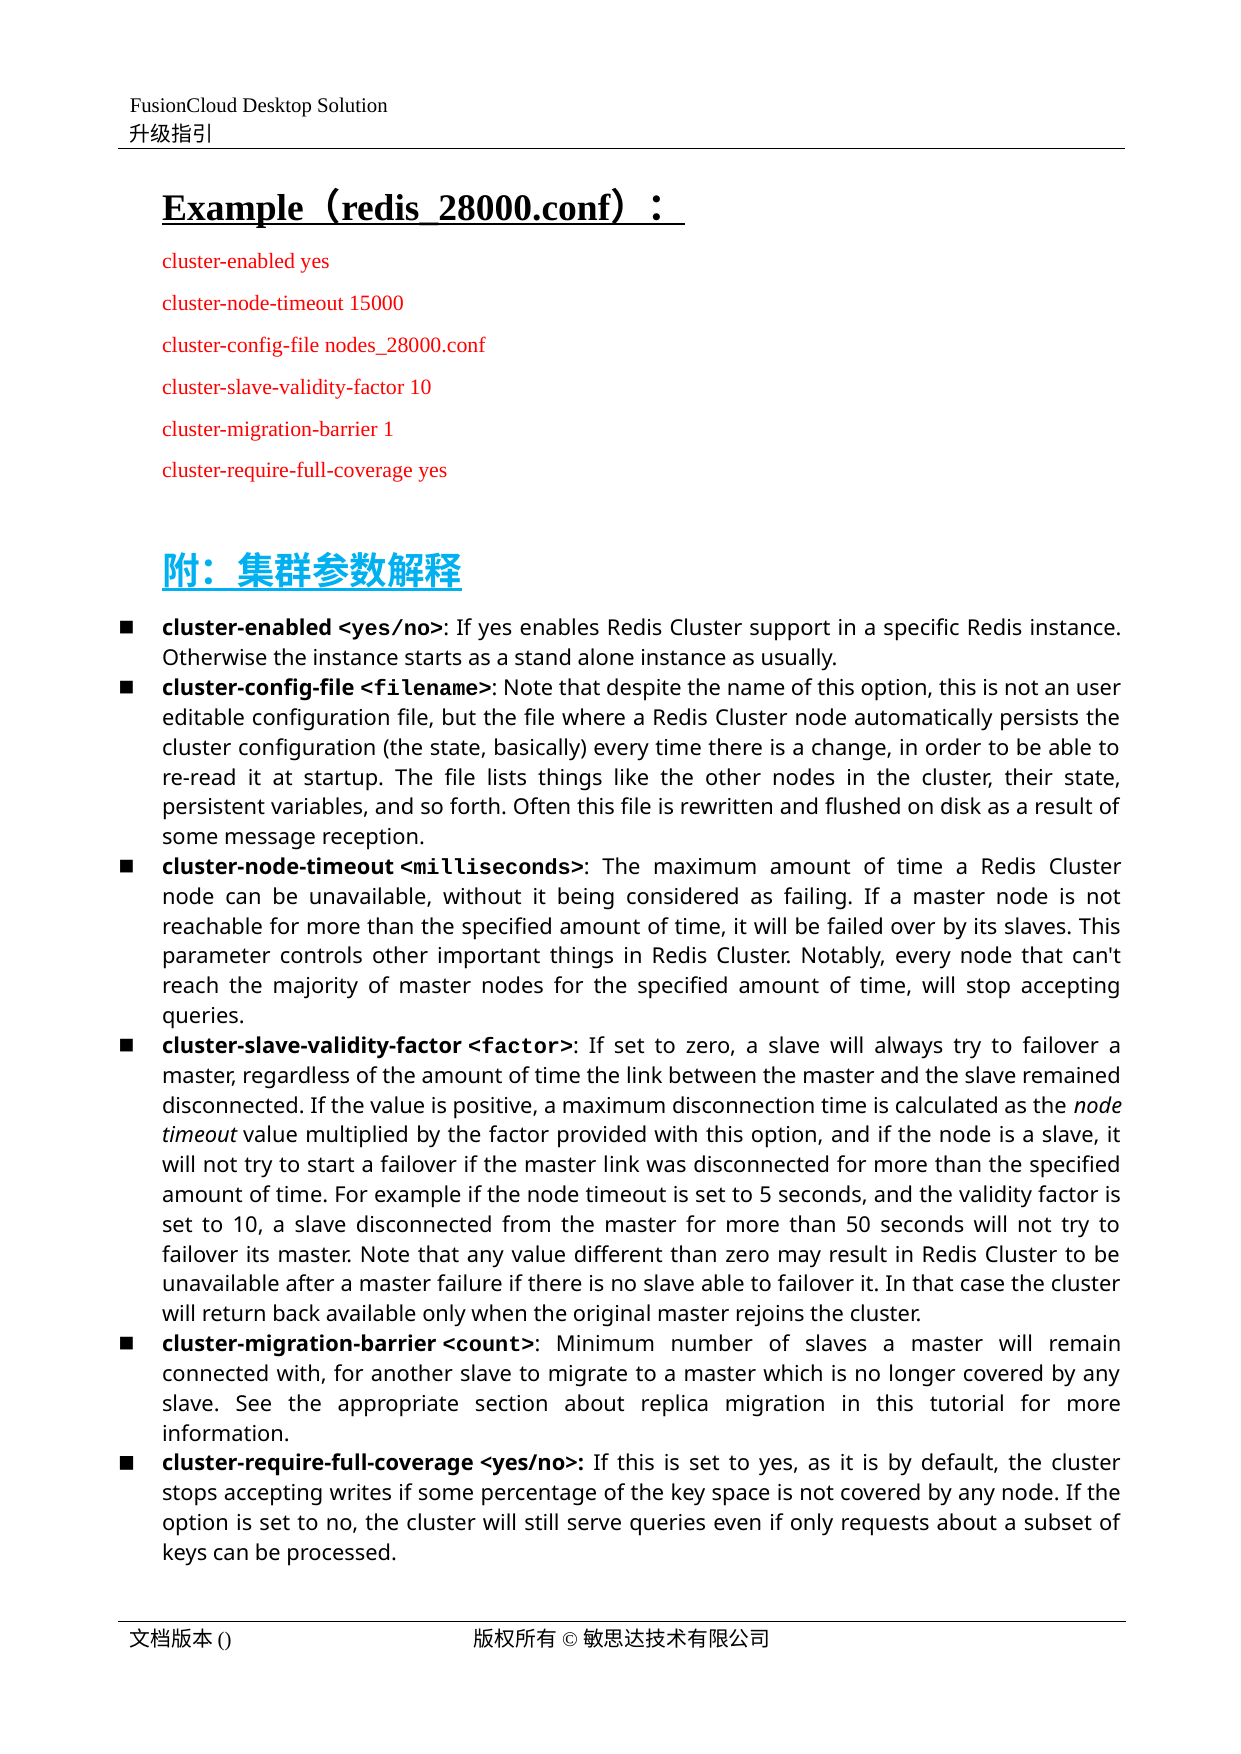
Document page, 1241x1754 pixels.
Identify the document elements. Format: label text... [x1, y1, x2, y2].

text cluster-require-full-coverage yes [162, 457, 1122, 483]
text Example（redis_28000.conf）： [162, 177, 1122, 231]
text cluster-enabled yes [162, 248, 1122, 273]
text cluster-migration-barrier 1 [162, 416, 1122, 441]
text cluster-node-timeout 15000 [162, 290, 1122, 315]
list cluster-config-file <filename>: Note that despite the name of this option, this is not an user editable configuration file, but the file where a Redis Cluster node automatically persists the cluster configuration (the state, basically) every time there is a change, in order to be able to re-read it at startup. The file lists things like the other nodes in the cluster, their state, persistent variables, and so forth. Often this file is rewritten and flushed on disk as a result of some message reception. [118, 672, 1122, 851]
list cluster-require-full-coverage <yes/no>: If this is set to yes, as it is by default, the cluster stops accepting writes if some percentage of the key space is not covered by any node. If the option is set to no, the cluster will still serve queries even if only requests about a subset of keys can be processed. [118, 1447, 1122, 1567]
list cluster-enabled <yes/no>: If yes enables Redis Cluster support in a specific Redis instance. Otherwise the instance starts as a stand alone instance as usually. [118, 612, 1122, 672]
list cluster-node-timeout <milliseconds>: The maximum amount of time a Redis Cluster node can be unavailable, without it being considered as failing. If a master node is not reachable for more than the specified amount of time, it will be failed over by its slaves. This parameter controls other important things in Redis Cluster. Notably, every node that can't reach the majority of master nodes for the specified amount of time, will stop accepting queries. [118, 851, 1122, 1030]
text cluster-slave-validity-factor 10 [162, 374, 1122, 399]
text 附：集群参数解释 [162, 541, 1122, 596]
list cluster-slave-validity-factor <factor>: If set to zero, a slave will always try to failover a master, regardless of the amount of time the link between the master and the slave remained disconnected. If the value is positive, a maximum disconnection time is calculated as the node timeout value multiplied by the factor provided with this option, and if the node is a slave, it will not try to start a failover if the master link was disconnected for more than the specified amount of time. For example if the node timeout is set to 5 seconds, and the validity factor is set to 10, a slave disconnected from the master for more than 50 seconds will not try to failover its master. Note that any value different than zero may result in Redis Cluster to be unavailable after a master failure if there is no slave able to failover it. In that case the cluster will return back available only when the original master rejoins the cluster. [118, 1030, 1122, 1328]
text cluster-config-file nodes_28000.conf [162, 332, 1122, 357]
list cluster-migration-barrier <count>: Minimum number of slaves a master will remain connected with, for another slave to migrate to a master which is no longer covered by any slave. See the appropriate section about replica migration in this tutorial for more information. [118, 1328, 1122, 1447]
